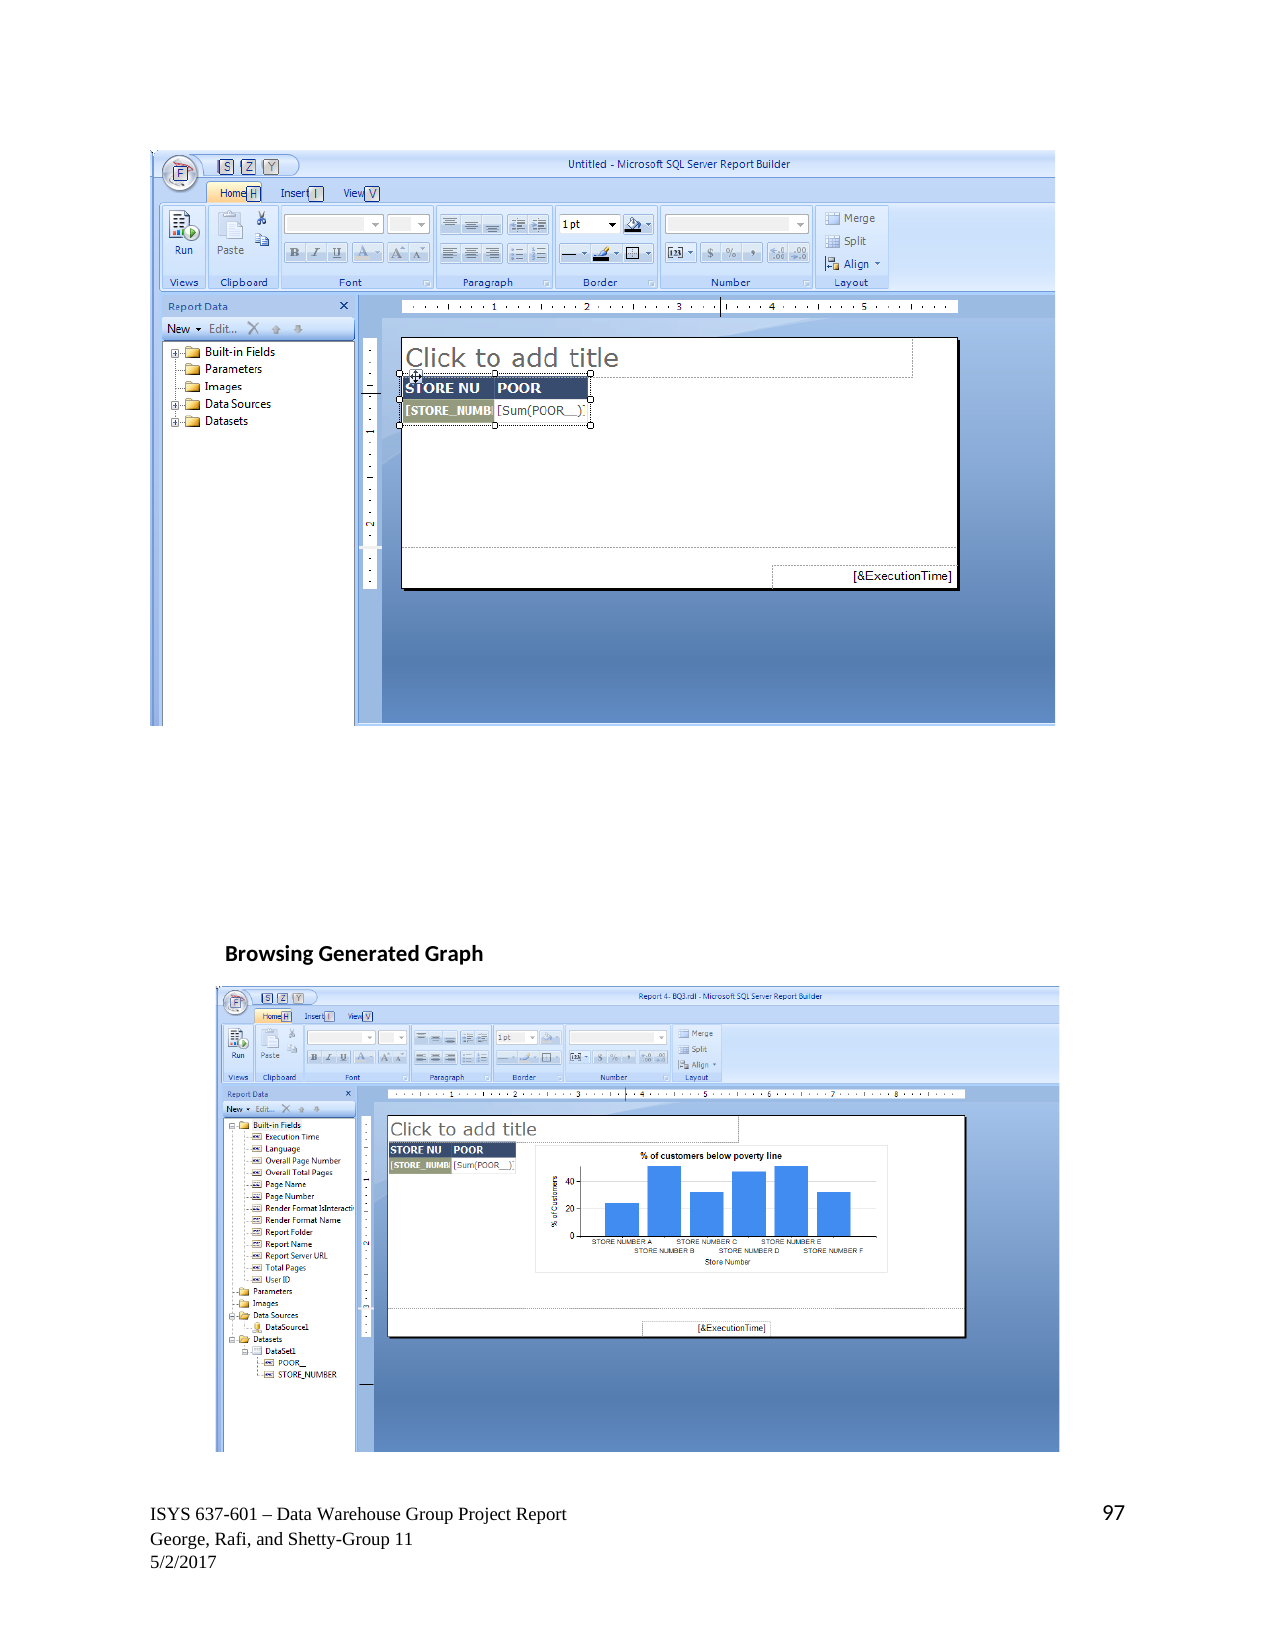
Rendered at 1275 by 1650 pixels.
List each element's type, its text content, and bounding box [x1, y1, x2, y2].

picture [215, 986, 1060, 1452]
text Browsing Generated Graph [150, 939, 1125, 968]
picture [150, 150, 1055, 726]
